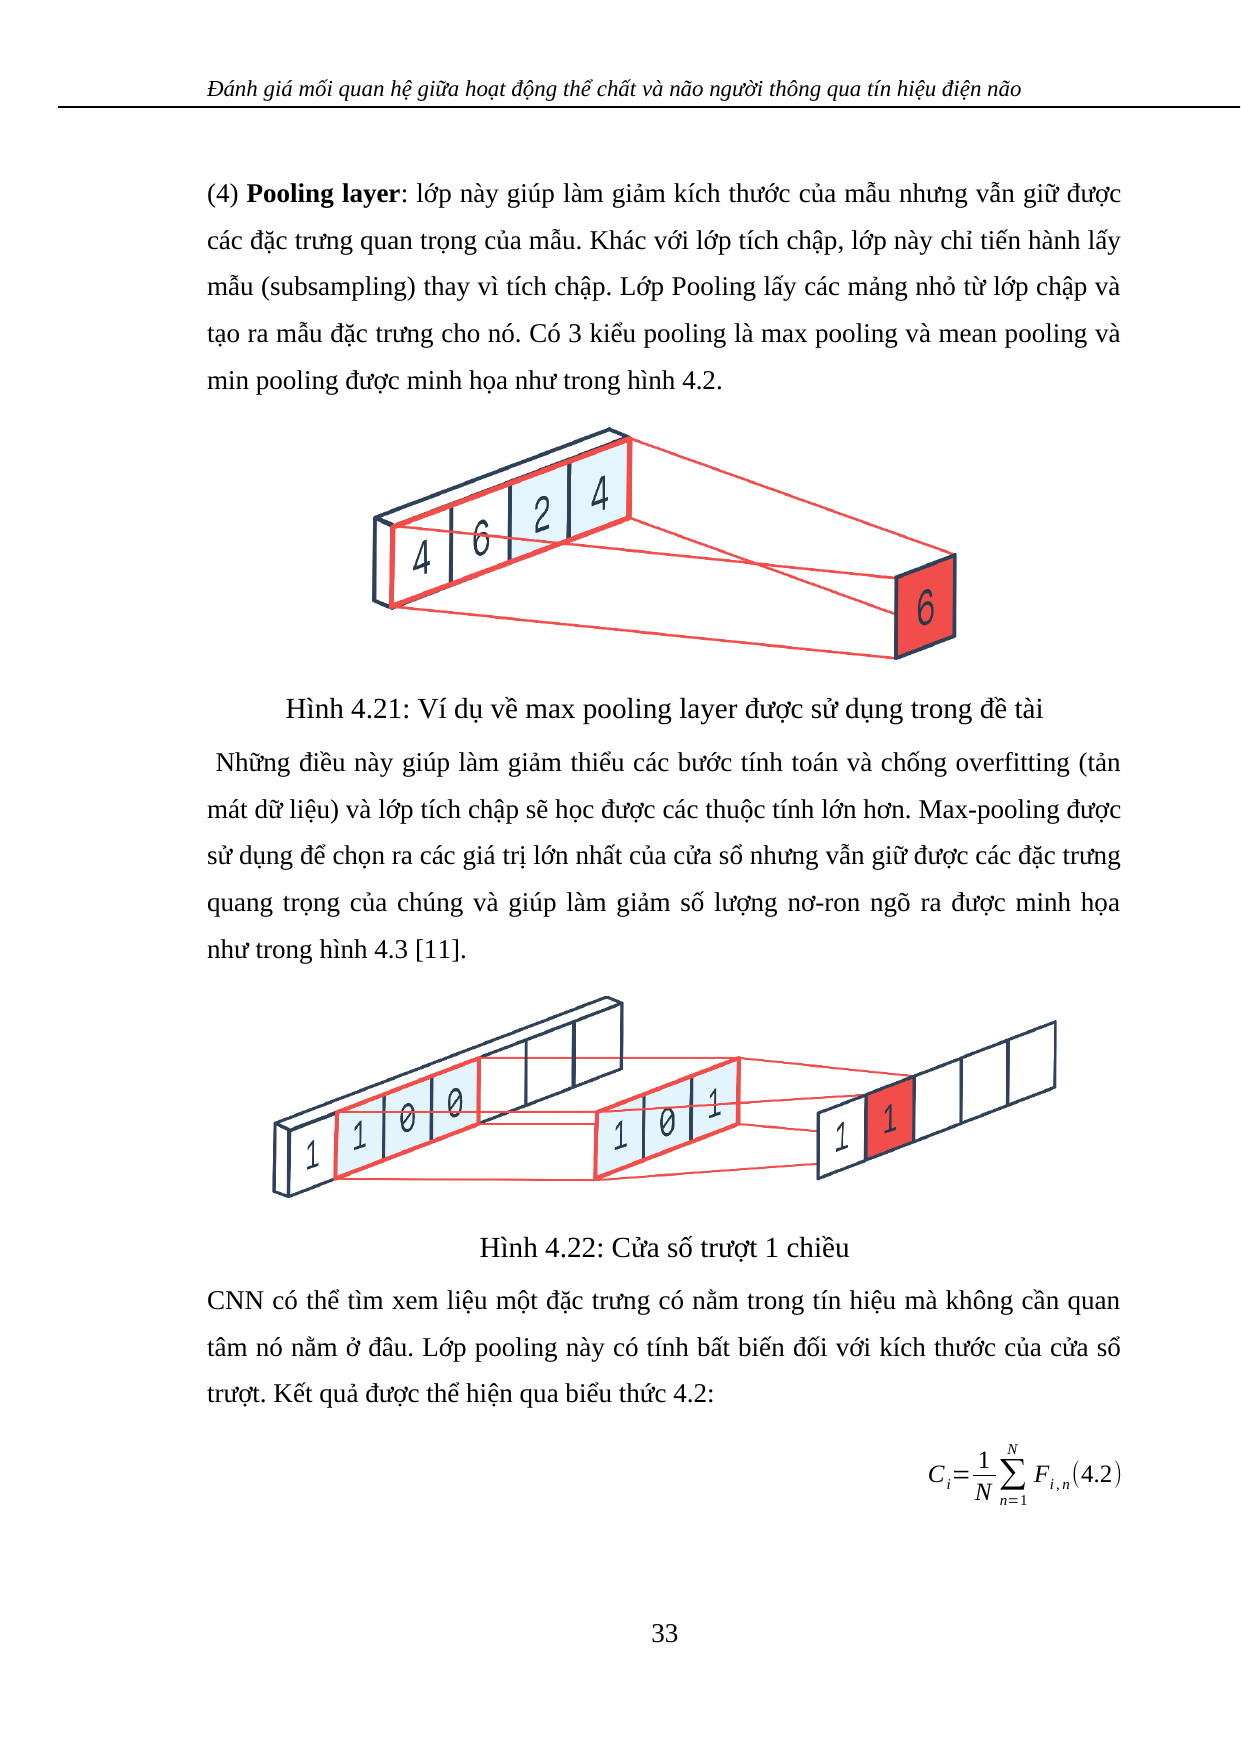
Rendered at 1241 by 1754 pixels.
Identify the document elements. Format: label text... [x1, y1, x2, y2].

text Những điều này giúp làm giảm thiểu các bước tính toán và chống overfitting (tản mát dữ liệu) và lớp tích chập sẽ học được các thuộc tính lớn hơn. Max-pooling được sử dụng để chọn ra các giá trị lớn nhất của cửa sổ nhưng vẫn giữ được các đặc trưng quang trọng của chúng và giúp làm giảm số lượng nơ-ron ngõ ra được minh họa như trong hình 4.3 . [207, 746, 1122, 964]
text CNN có thể tìm xem liệu một đặc trưng có nằm trong tín hiệu mà không cần quan tâm nó nằm ở đâu. Lớp pooling này có tính bất biến đối với kích thước của cửa sổ trượt. Kết quả được thể hiện qua biểu thức 4.2: [207, 1284, 1122, 1408]
picture [272, 996, 1057, 1198]
text (4) Pooling layer: lớp này giúp làm giảm kích thước của mẫu nhưng vẫn giữ được các đặc trưng quan trọng của mẫu. Khác với lớp tích chập, lớp này chỉ tiến hành lấy mẫu (subsampling) thay vì tích chập. Lớp Pooling lấy các mảng nhỏ từ lớp chập và tạo ra mẫu đặc trưng cho nó. Có 3 kiểu pooling là max pooling và mean pooling và min pooling được minh họa như trong hình 4.2. [207, 177, 1122, 395]
picture [372, 427, 957, 660]
